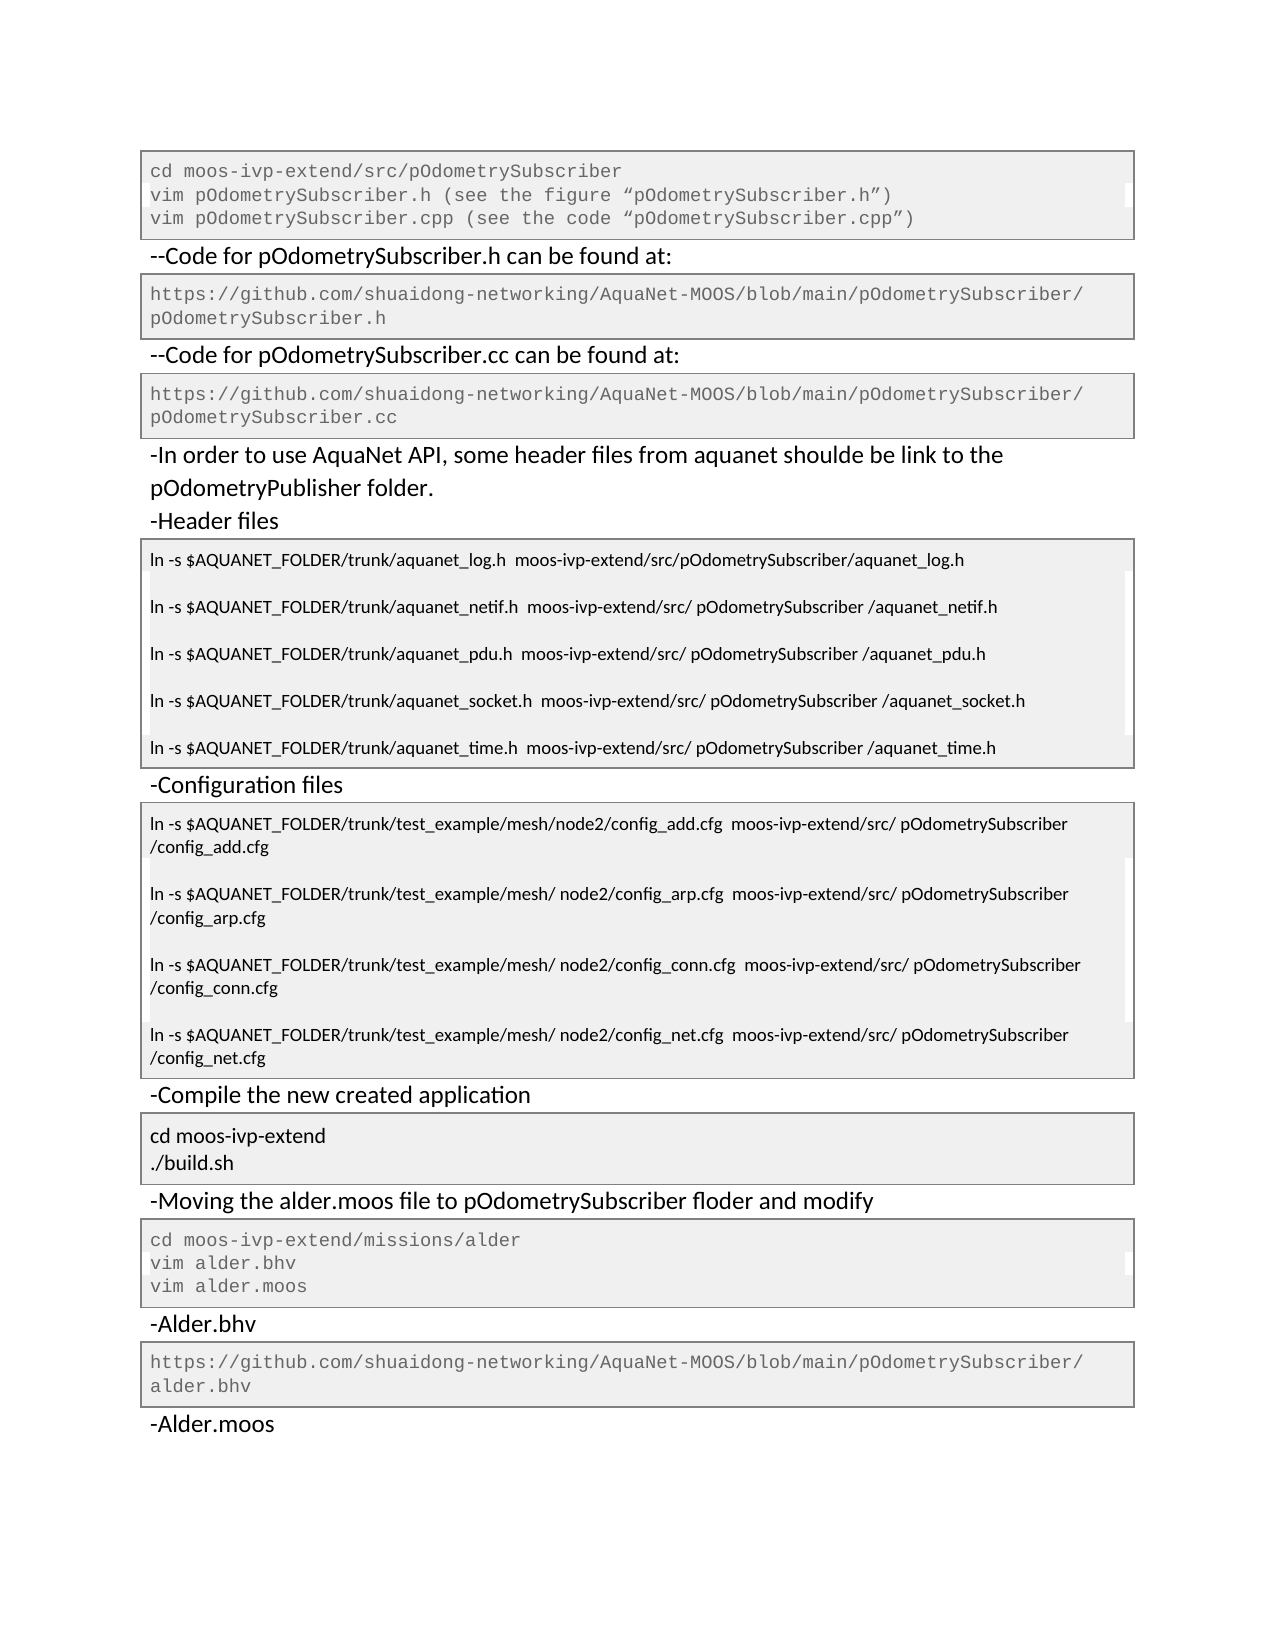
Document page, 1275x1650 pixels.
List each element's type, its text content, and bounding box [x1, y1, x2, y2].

text --Code for pOdometrySubscriber.h can be found at: [150, 240, 1125, 271]
text ./build.sh [142, 1139, 1133, 1184]
text --Code for pOdometrySubscriber.cc can be found at: [150, 340, 1125, 370]
text vim pOdometrySubscriber.h (see the figure “pOdometrySubscriber.h”) [150, 183, 1125, 197]
text -Alder.moos [150, 1408, 1125, 1438]
text -In order to use AquaNet API, some header files from aquanet shoulde be link to the pOdometryPublisher folder. [150, 439, 1125, 503]
text https://github.com/shuaidong-networking/AquaNet-MOOS/blob/main/pOdometrySubscriber/alder.bhv [142, 1343, 1133, 1406]
text ln -s $AQUANET_FOLDER/trunk/aquanet_time.h moos-ivp-extend/src/ pOdometrySubscriber /aquanet_time.h [142, 726, 1133, 767]
text cd moos-ivp-extend [142, 1114, 1133, 1139]
text ln -s $AQUANET_FOLDER/trunk/test_example/mesh/ node2/config_conn.cfg moos-ivp-extend/src/ pOdometrySubscriber /config_conn.cfg [150, 952, 1125, 999]
text https://github.com/shuaidong-networking/AquaNet-MOOS/blob/main/pOdometrySubscriber/pOdometrySubscriber.cc [142, 374, 1133, 438]
text ln -s $AQUANET_FOLDER/trunk/aquanet_log.h moos-ivp-extend/src/pOdometrySubscriber/aquanet_log.h [142, 540, 1133, 571]
text vim alder.bhv [150, 1252, 1125, 1265]
text -Moving the alder.moos file to pOdometrySubscriber floder and modify [150, 1185, 1125, 1216]
text cd moos-ivp-extend/missions/alder [142, 1220, 1133, 1252]
text ln -s $AQUANET_FOLDER/trunk/aquanet_socket.h moos-ivp-extend/src/ pOdometrySubscriber /aquanet_socket.h [150, 688, 1125, 712]
text ln -s $AQUANET_FOLDER/trunk/test_example/mesh/ node2/config_arp.cfg moos-ivp-extend/src/ pOdometrySubscriber /config_arp.cfg [150, 882, 1125, 929]
text -Configuration files [150, 769, 1125, 799]
text -Alder.bhv [150, 1308, 1125, 1339]
text -Header files [150, 505, 1125, 536]
text https://github.com/shuaidong-networking/AquaNet-MOOS/blob/main/pOdometrySubscriber/pOdometrySubscriber.h [142, 275, 1133, 338]
text ln -s $AQUANET_FOLDER/trunk/test_example/mesh/node2/config_add.cfg moos-ivp-extend/src/ pOdometrySubscriber /config_add.cfg [142, 803, 1133, 858]
text vim alder.moos [142, 1265, 1133, 1307]
text cd moos-ivp-extend/src/pOdometrySubscriber [142, 152, 1133, 183]
text ln -s $AQUANET_FOLDER/trunk/aquanet_pdu.h moos-ivp-extend/src/ pOdometrySubscriber /aquanet_pdu.h [150, 642, 1125, 665]
text vim pOdometrySubscriber.cpp (see the code “pOdometrySubscriber.cpp”) [142, 197, 1133, 239]
text ln -s $AQUANET_FOLDER/trunk/aquanet_netif.h moos-ivp-extend/src/ pOdometrySubscriber /aquanet_netif.h [150, 595, 1125, 618]
text -Compile the new created application [150, 1079, 1125, 1110]
text ln -s $AQUANET_FOLDER/trunk/test_example/mesh/ node2/config_net.cfg moos-ivp-extend/src/ pOdometrySubscriber /config_net.cfg [142, 1013, 1133, 1078]
